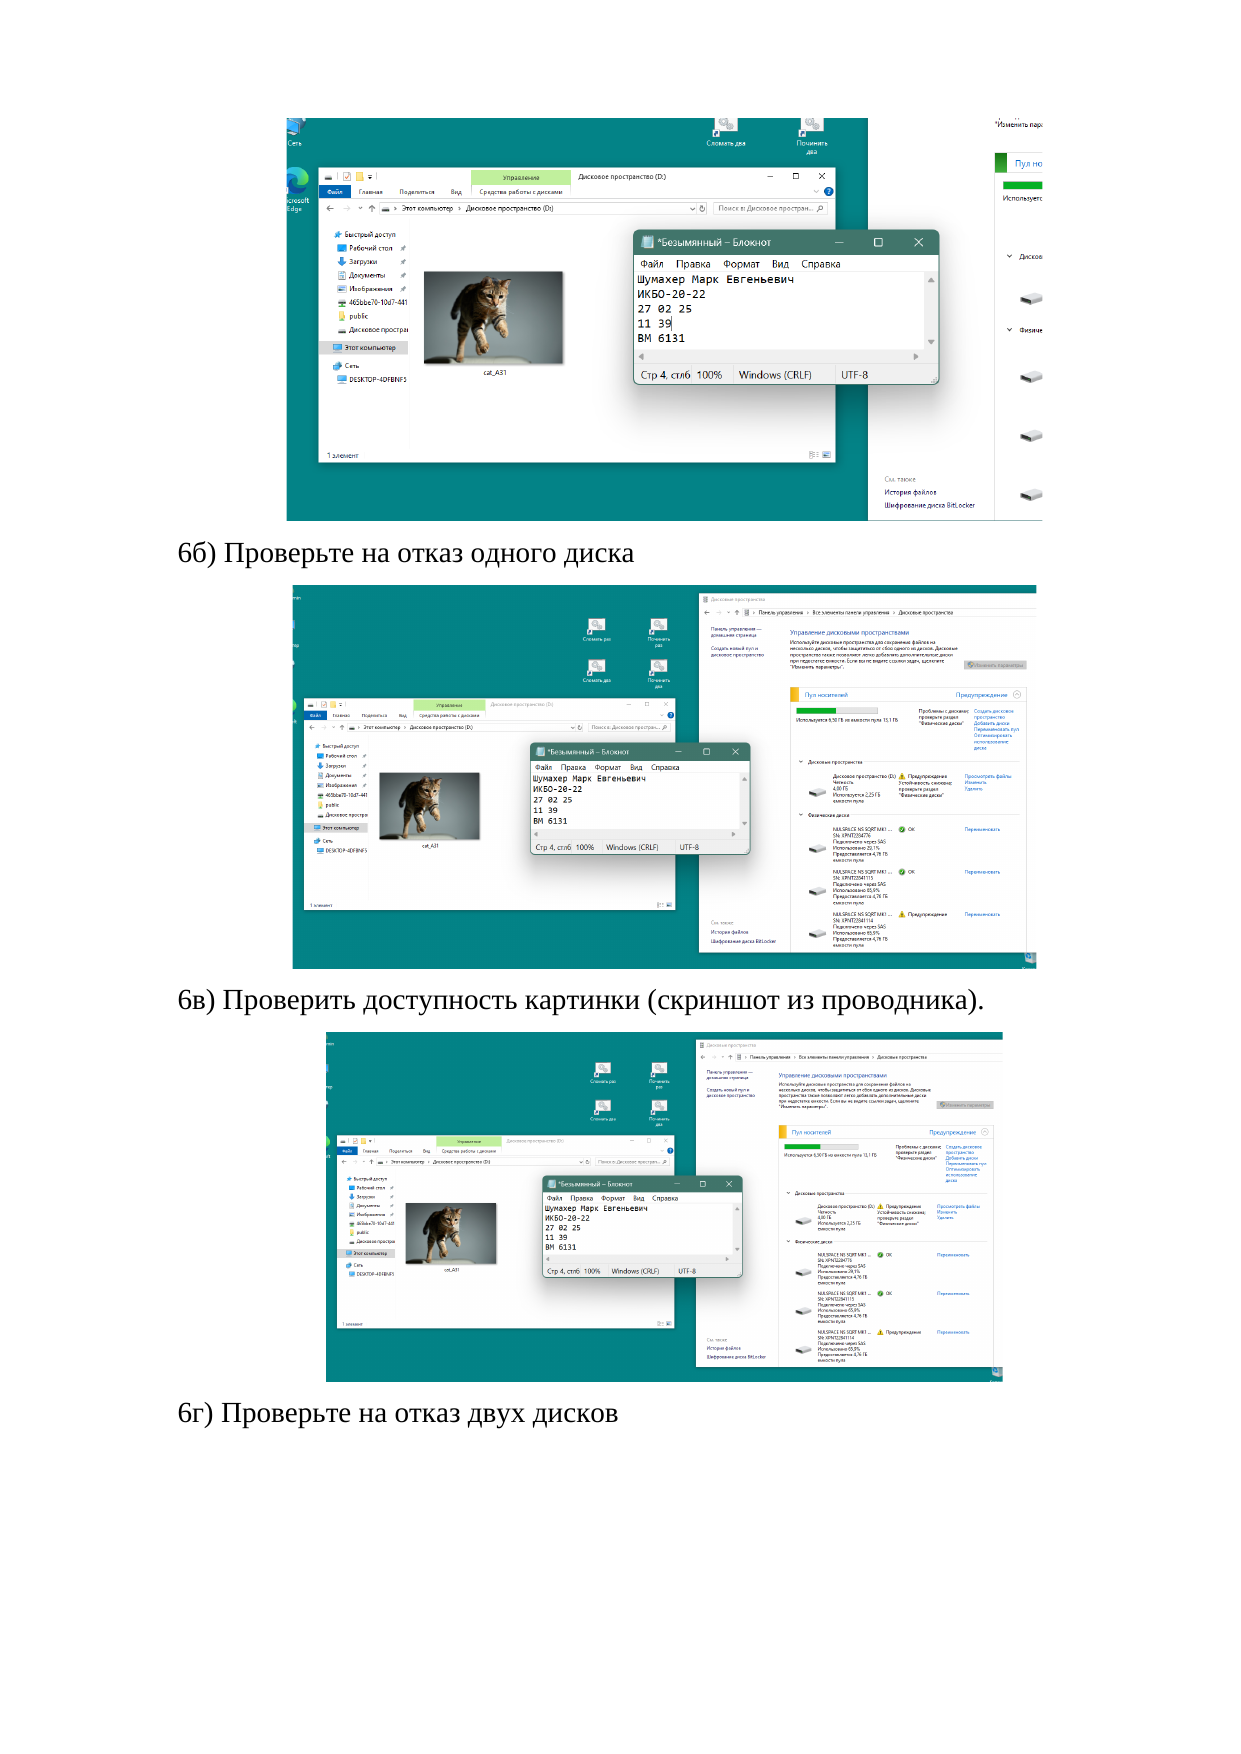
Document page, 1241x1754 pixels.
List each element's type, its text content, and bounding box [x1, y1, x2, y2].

list 6в) Проверить доступность картинки (скриншот из проводника). [177, 982, 1152, 1016]
picture [286, 118, 1043, 521]
picture [292, 585, 1037, 969]
picture [326, 1032, 1003, 1382]
list 6г) Проверьте на отказ двух дисков [177, 1395, 1152, 1429]
list 6б) Проверьте на отказ одного диска [177, 535, 1152, 568]
